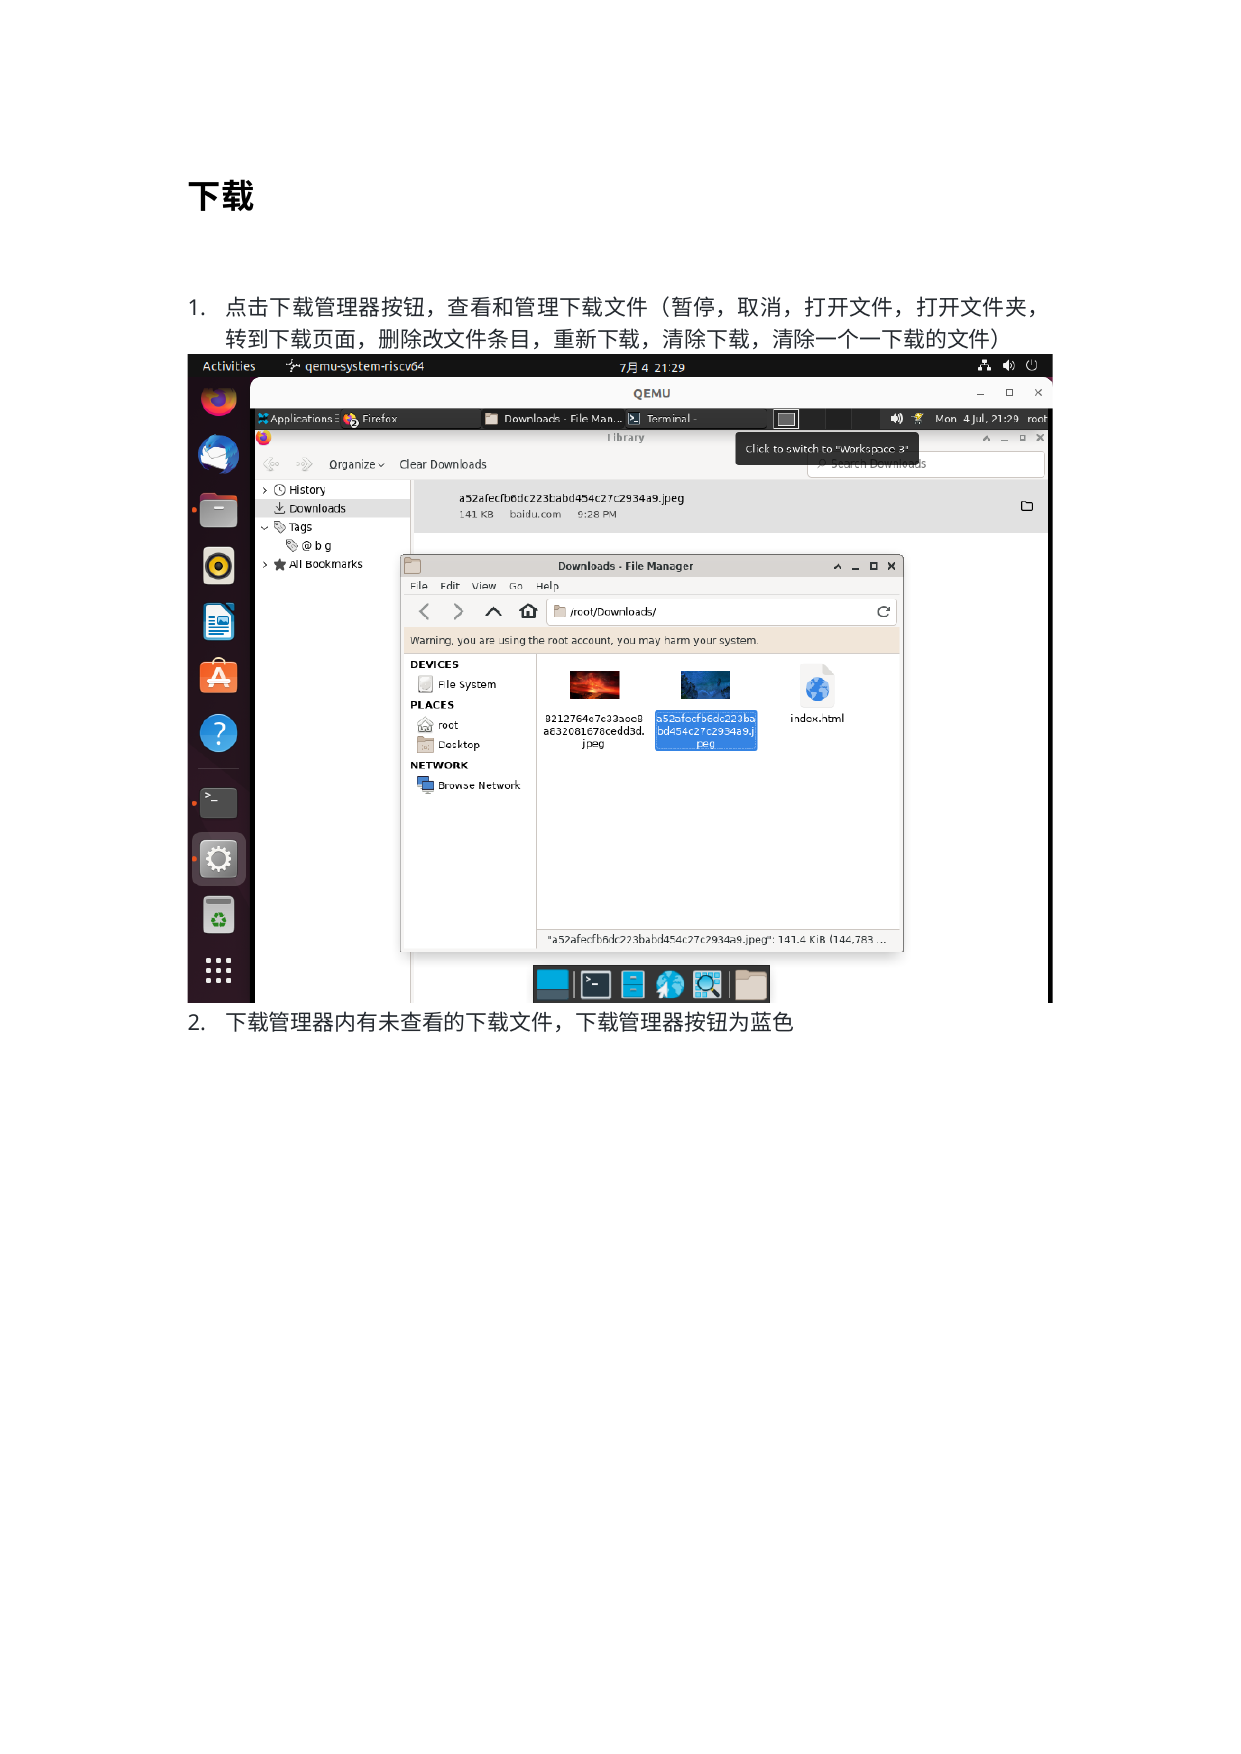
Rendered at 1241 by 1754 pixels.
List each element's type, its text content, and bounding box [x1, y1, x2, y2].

list 点击下载管理器按钮，查看和管理下载文件（暂停，取消，打开文件，打开文件夹，转到下载页面，删除改文件条目，重新下载，清除下载，清除一个一下载的文件） [187, 289, 1053, 354]
subtitle 下载 [187, 162, 1053, 227]
list 下载管理器内有未查看的下载文件，下载管理器按钮为蓝色 [187, 1004, 1053, 1037]
picture [187, 354, 1053, 1003]
